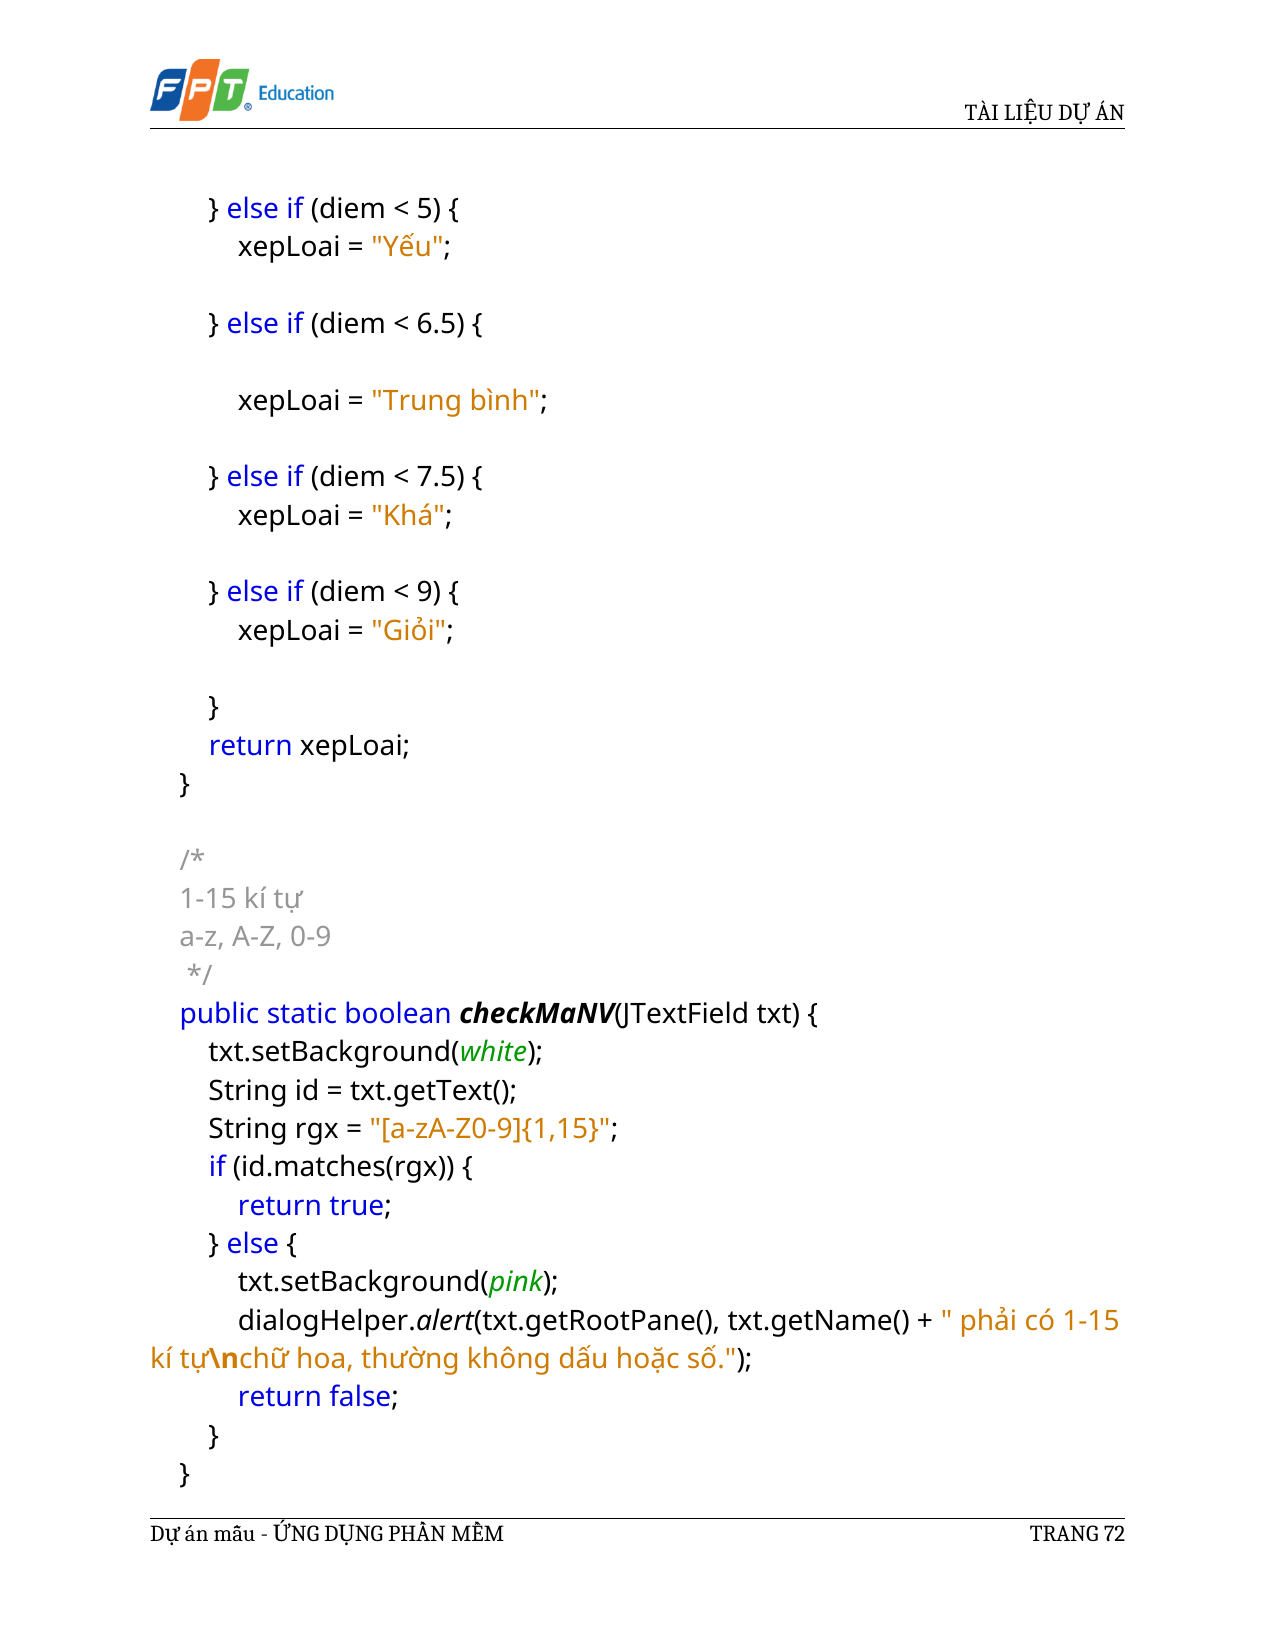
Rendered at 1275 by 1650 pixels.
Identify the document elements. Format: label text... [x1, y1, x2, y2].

text } [150, 687, 1125, 725]
text } else if (diem < 9) { [150, 572, 1125, 610]
text } [150, 1453, 1125, 1492]
text a-z, A-Z, 0-9 [150, 917, 1125, 955]
text xepLoai = "Yếu"; [150, 227, 1125, 265]
text public static boolean checkMaNV(JTextField txt) { [150, 993, 1125, 1032]
text return xepLoai; [150, 725, 1125, 763]
text } else if (diem < 6.5) { [150, 303, 1125, 342]
text return false; [150, 1377, 1125, 1415]
text String rgx = "[a-zA-Z0-9]{1,15}"; [150, 1108, 1125, 1147]
text } else { [150, 1223, 1125, 1262]
text txt.setBackground(white); [150, 1032, 1125, 1070]
text } else if (diem < 5) { [150, 188, 1125, 227]
text xepLoai = "Trung bình"; [150, 380, 1125, 418]
text xepLoai = "Giỏi"; [150, 610, 1125, 648]
text } [150, 763, 1125, 802]
text return true; [150, 1185, 1125, 1223]
text } else if (diem < 7.5) { [150, 457, 1125, 495]
text /* [150, 840, 1125, 878]
text */ [150, 955, 1125, 993]
text } [150, 1415, 1125, 1453]
picture [150, 59, 336, 121]
text txt.setBackground(pink); [150, 1262, 1125, 1300]
text 1-15 kí tự [150, 878, 1125, 917]
text if (id.matches(rgx)) { [150, 1147, 1125, 1185]
text dialogHelper.alert(txt.getRootPane(), txt.getName() + " phải có 1-15 kí tự\nchữ hoa, thường không dấu hoặc số."); [150, 1300, 1125, 1377]
text xepLoai = "Khá"; [150, 495, 1125, 533]
text String id = txt.getText(); [150, 1070, 1125, 1108]
